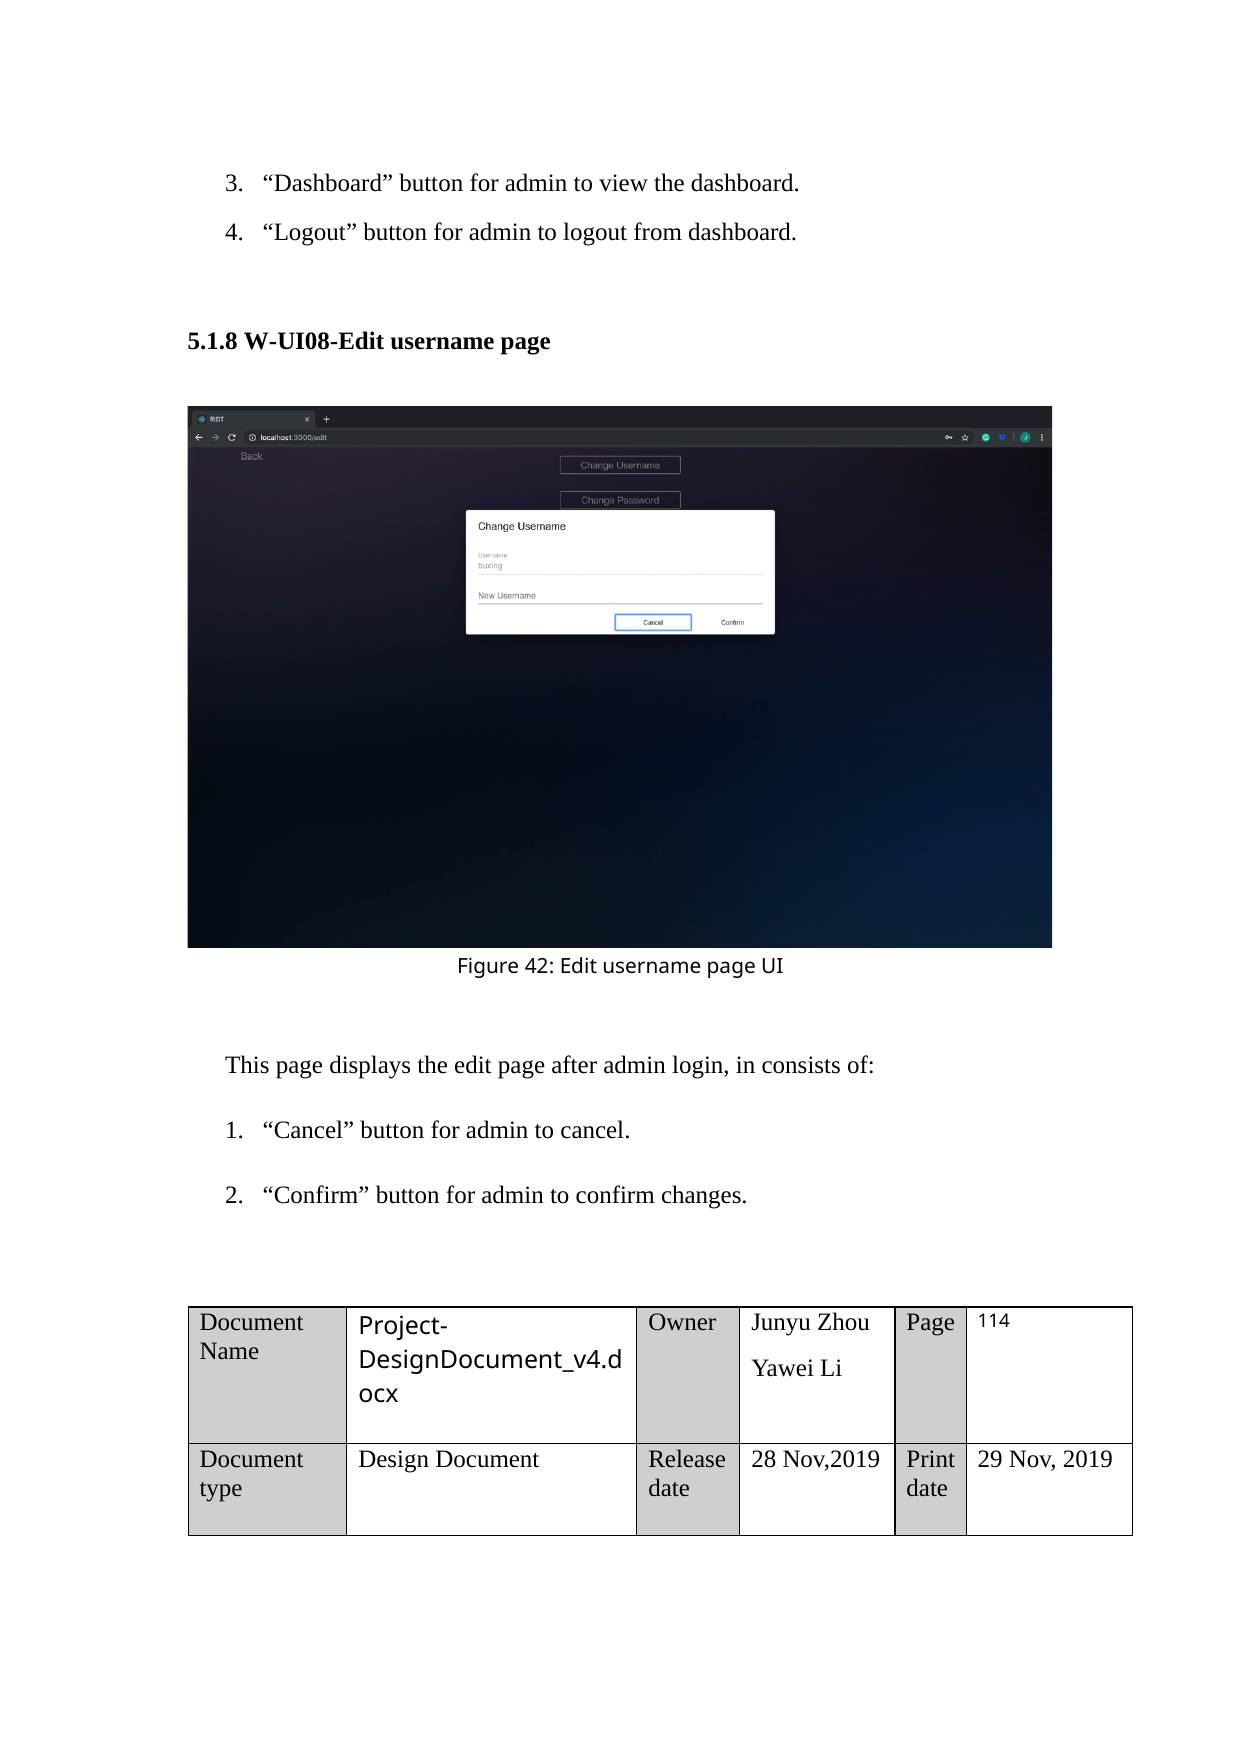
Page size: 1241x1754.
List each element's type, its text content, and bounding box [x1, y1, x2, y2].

list “Dashboard” button for admin to view the dashboard. [225, 166, 1053, 200]
list “Confirm” button for admin to confirm changes. [225, 1177, 1053, 1211]
list “Logout” button for admin to logout from dashboard. [225, 214, 1053, 248]
subtitle 5.1.8 W-UI08-Edit username page [187, 323, 1053, 357]
text This page displays the edit page after admin login, in consists of: [187, 1047, 1053, 1081]
picture [187, 406, 1053, 948]
list “Cancel” button for admin to cancel. [225, 1112, 1053, 1146]
